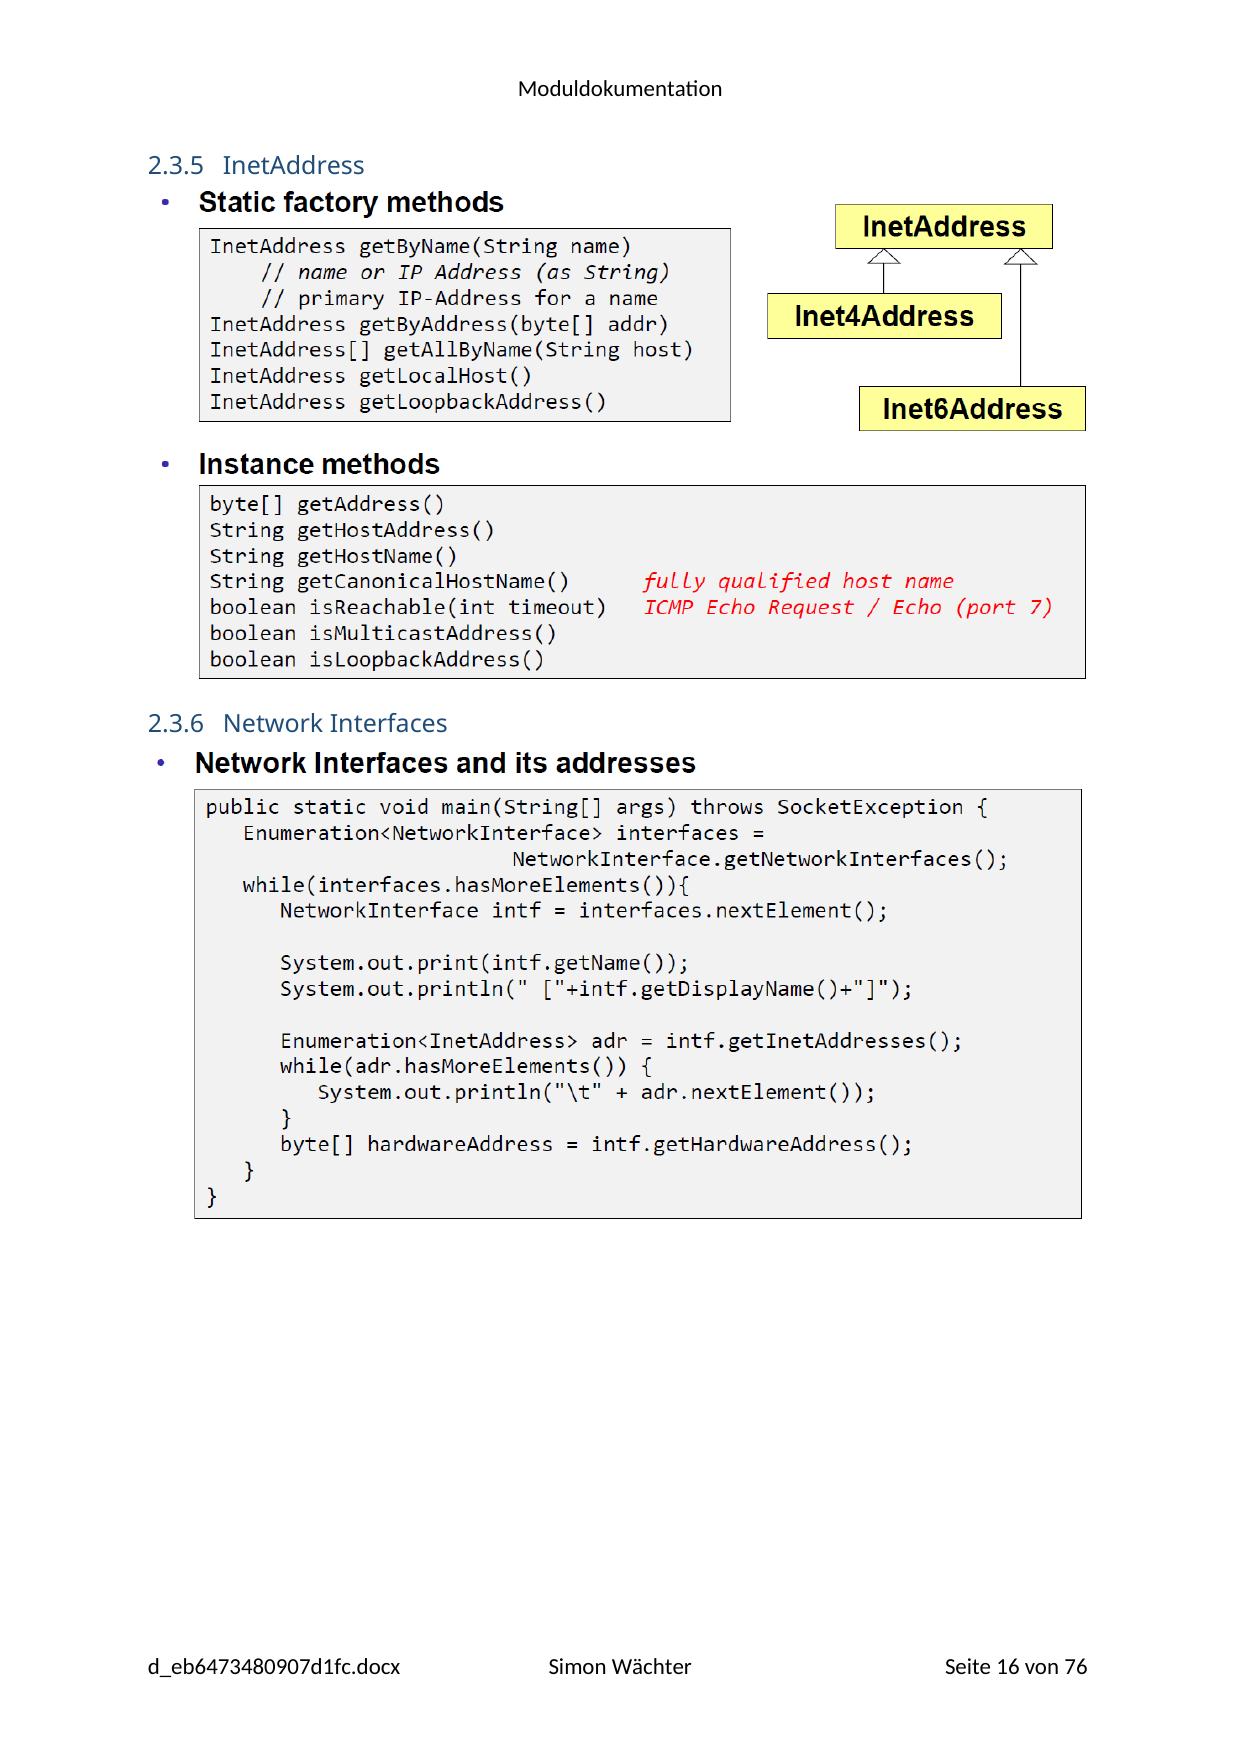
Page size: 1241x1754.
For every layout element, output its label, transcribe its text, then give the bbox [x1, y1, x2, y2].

subtitle InetAddress [148, 148, 1093, 182]
subtitle Network Interfaces [148, 706, 1093, 740]
picture [147, 184, 1093, 687]
picture [147, 742, 1093, 1230]
